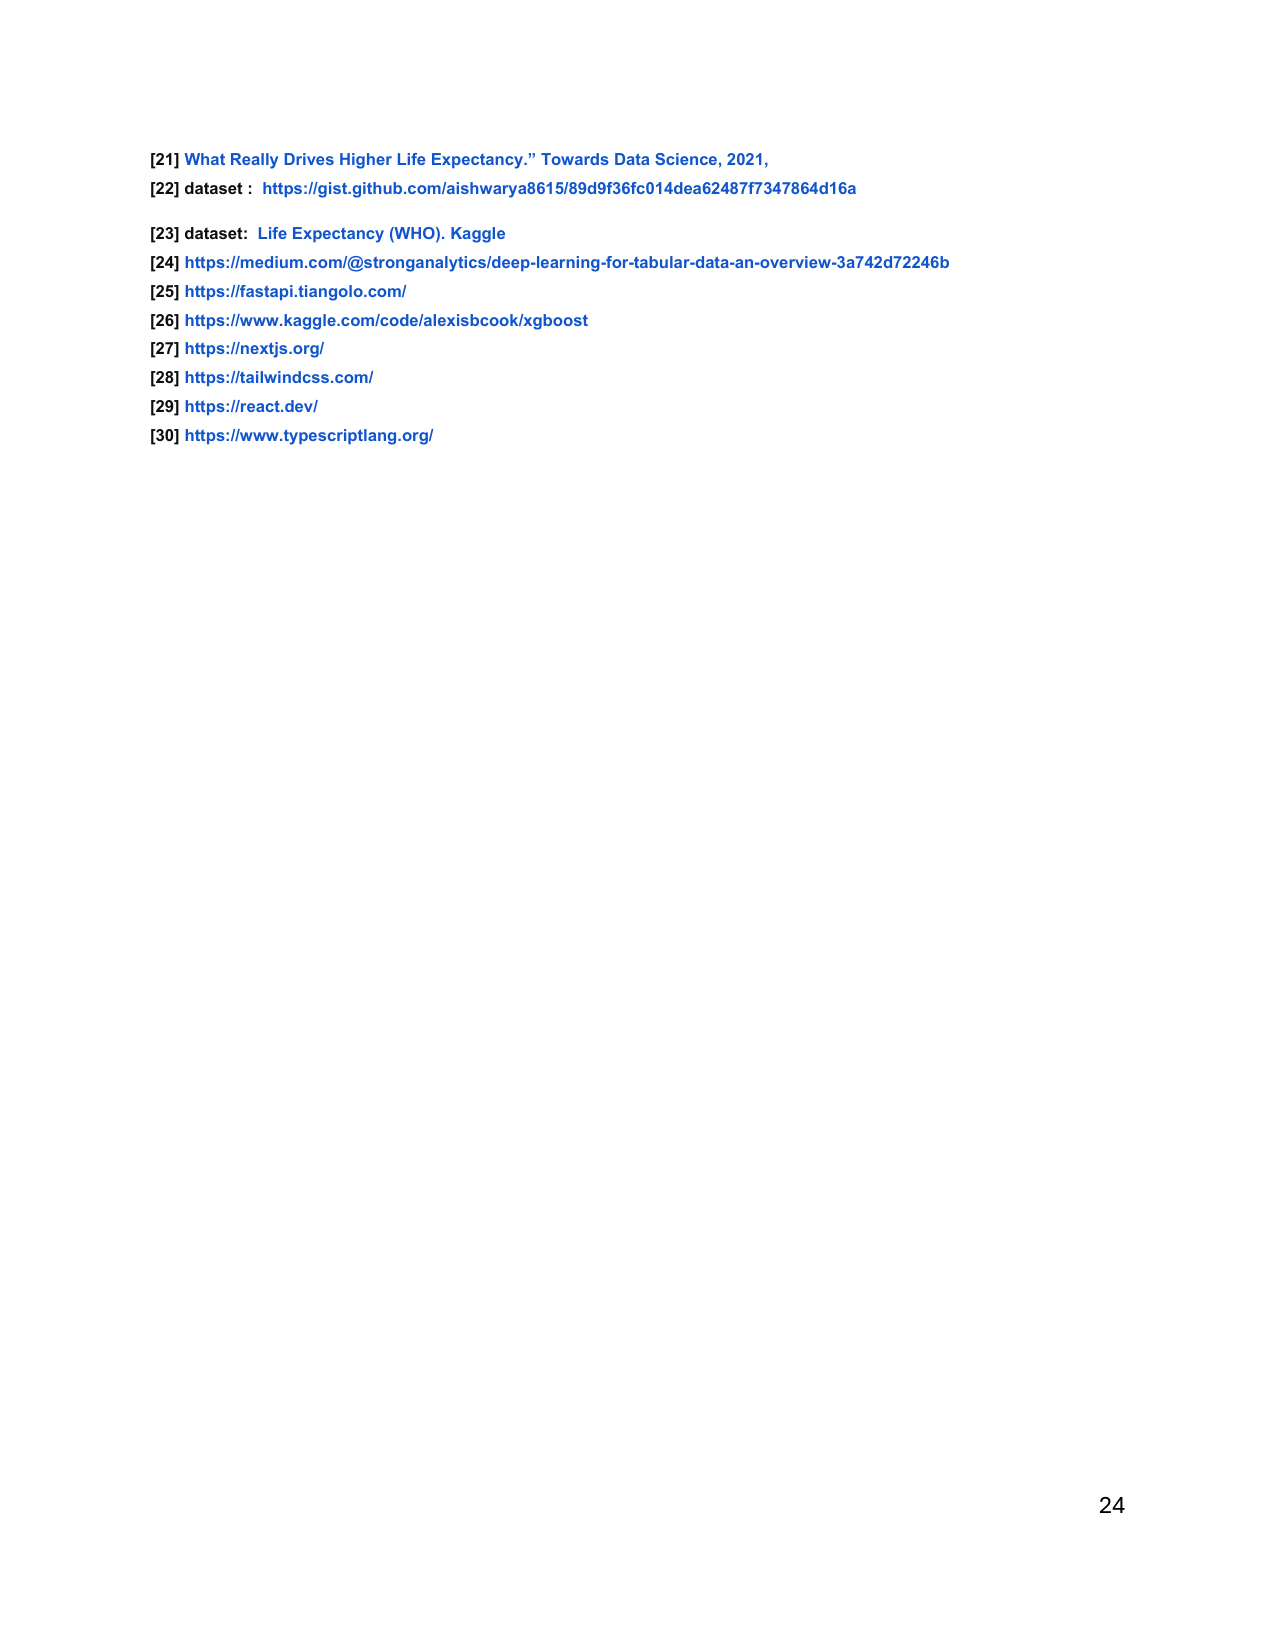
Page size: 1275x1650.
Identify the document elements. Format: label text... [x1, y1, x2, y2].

text [21] What Really Drives Higher Life Expectancy.” Towards Data Science, 2021, [150, 150, 1125, 169]
text [30] https://www.typescriptlang.org/ [150, 425, 1125, 444]
text [22] dataset : https://gist.github.com/aishwarya8615/89d9f36fc014dea62487f7347864d16a [150, 179, 1125, 198]
text [24] https://medium.com/@stronganalytics/deep-learning-for-tabular-data-an-overview-3a742d72246b [150, 253, 1125, 272]
text [25] https://fastapi.tiangolo.com/ [150, 282, 1125, 301]
text [27] https://nextjs.org/ [150, 339, 1125, 358]
text [26] https://www.kaggle.com/code/alexisbcook/xgboost [150, 310, 1125, 329]
text [29] https://react.dev/ [150, 397, 1125, 416]
text [23] dataset: Life Expectancy (WHO). Kaggle [150, 224, 1125, 243]
text [28] https://tailwindcss.com/ [150, 368, 1125, 387]
